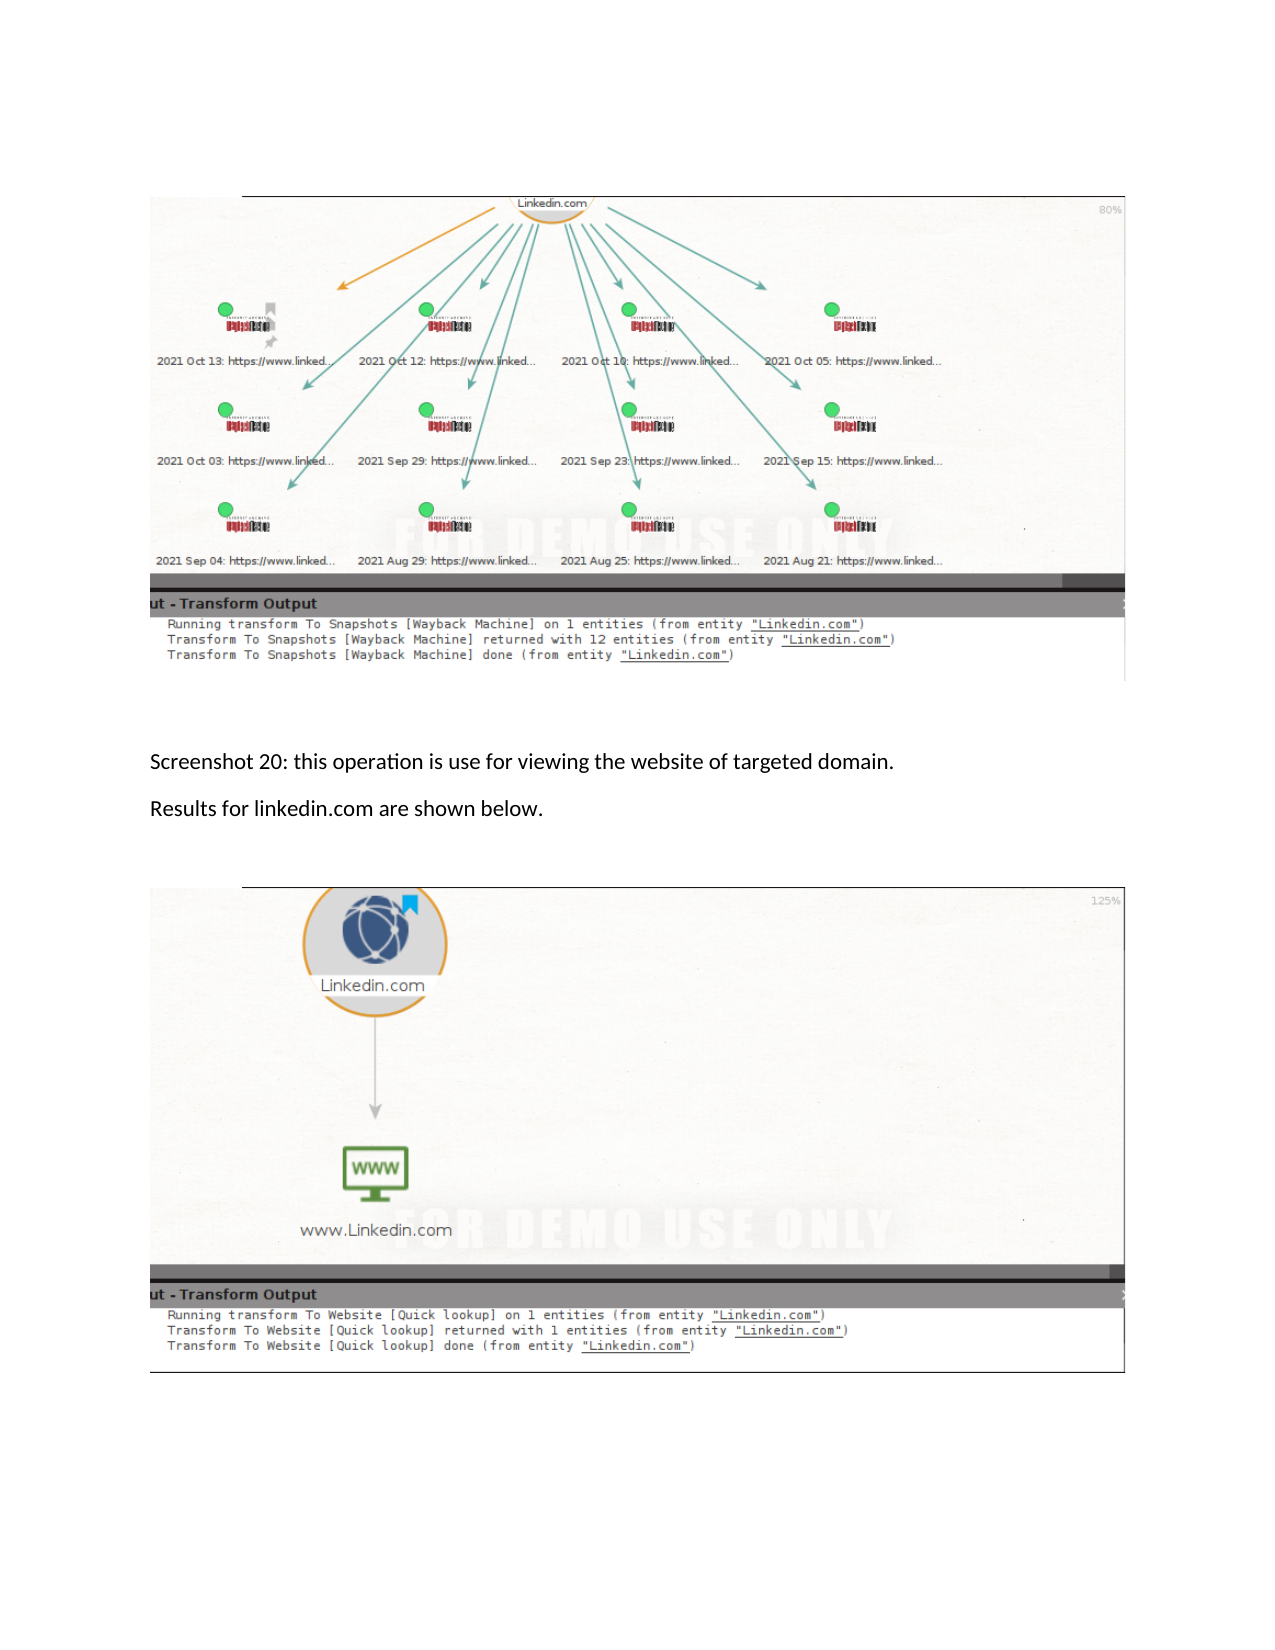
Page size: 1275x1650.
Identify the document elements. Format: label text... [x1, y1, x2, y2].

picture [150, 887, 1125, 1373]
text Results for linkedin.com are shown below. [150, 794, 1125, 822]
text Screenshot 20: this operation is use for viewing the website of targeted domain. [150, 747, 1125, 775]
picture [150, 196, 1125, 681]
